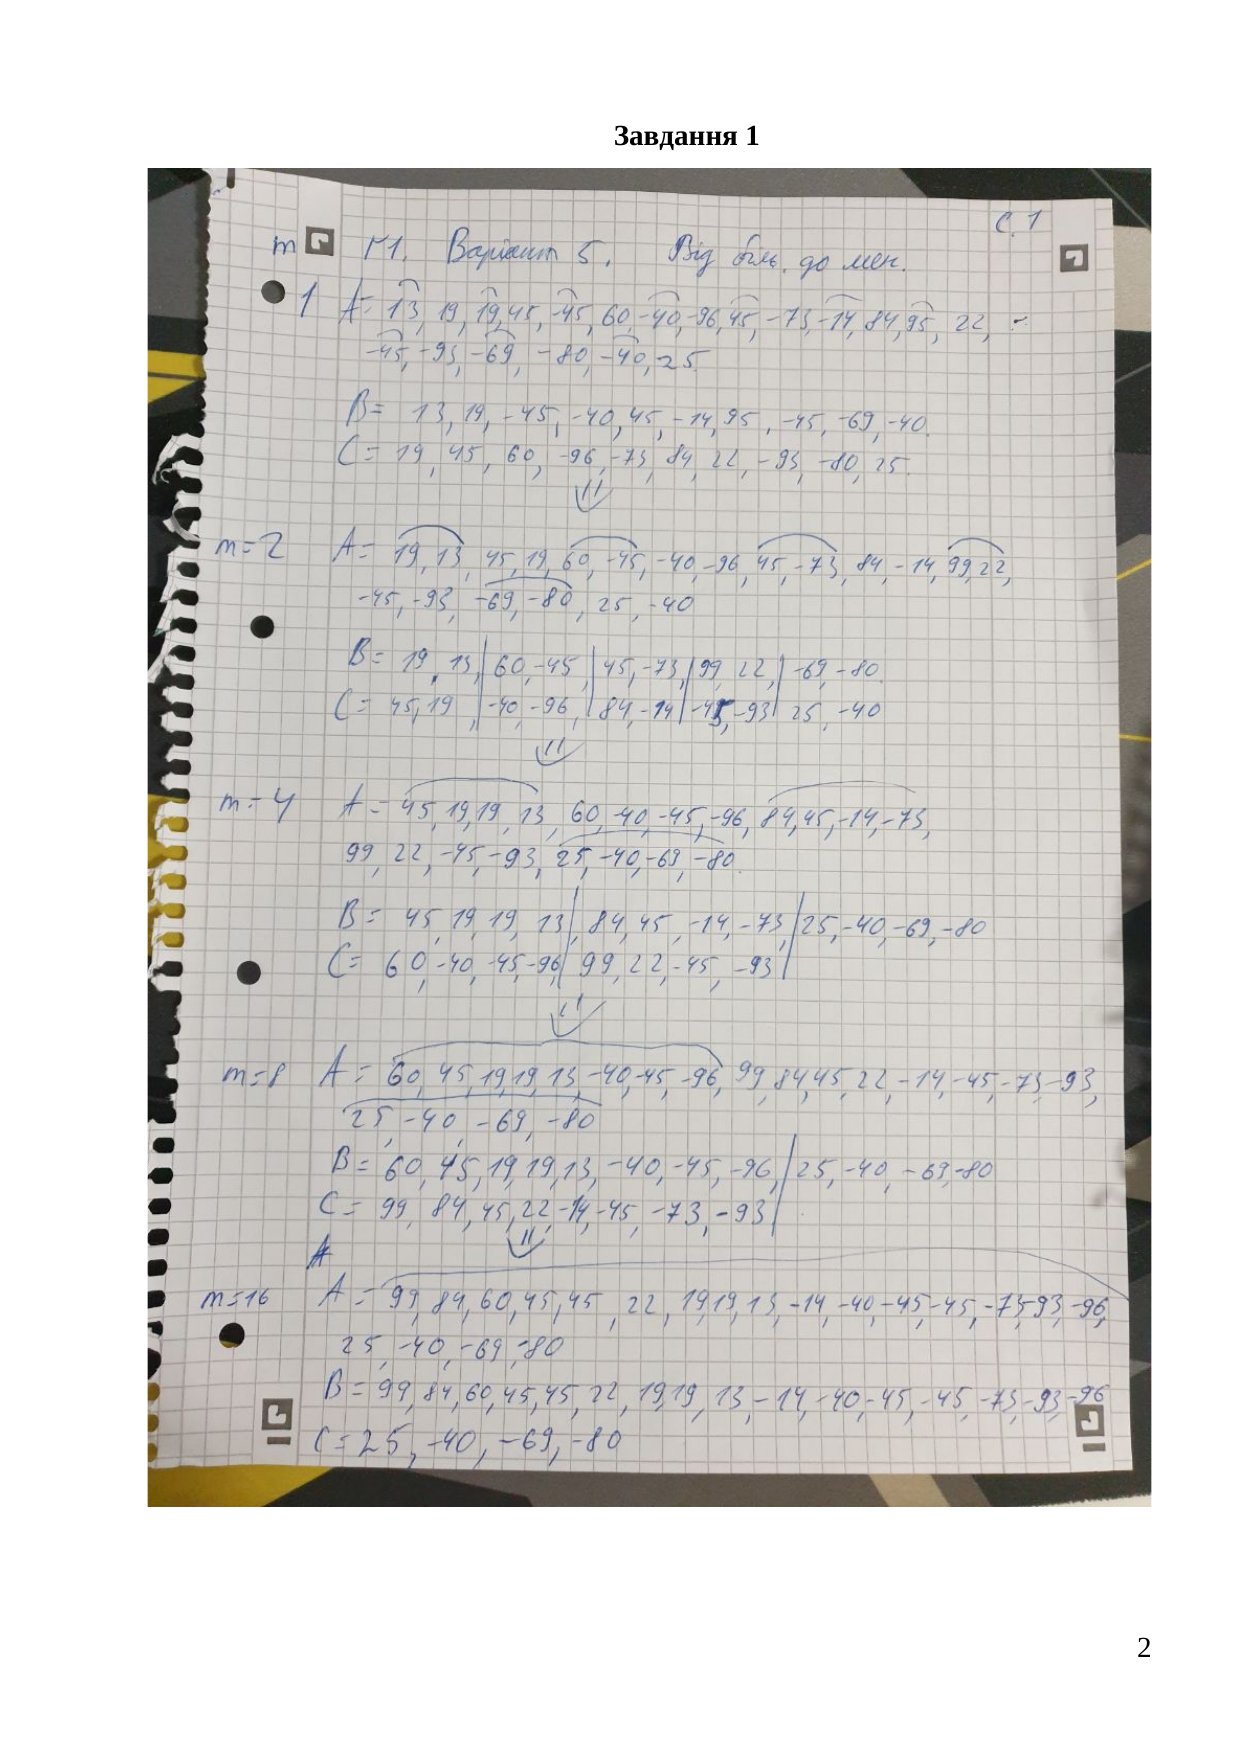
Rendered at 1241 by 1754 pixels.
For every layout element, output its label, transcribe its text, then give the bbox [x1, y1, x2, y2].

picture [147, 168, 1152, 1507]
text Завдання 1 [148, 118, 1152, 168]
